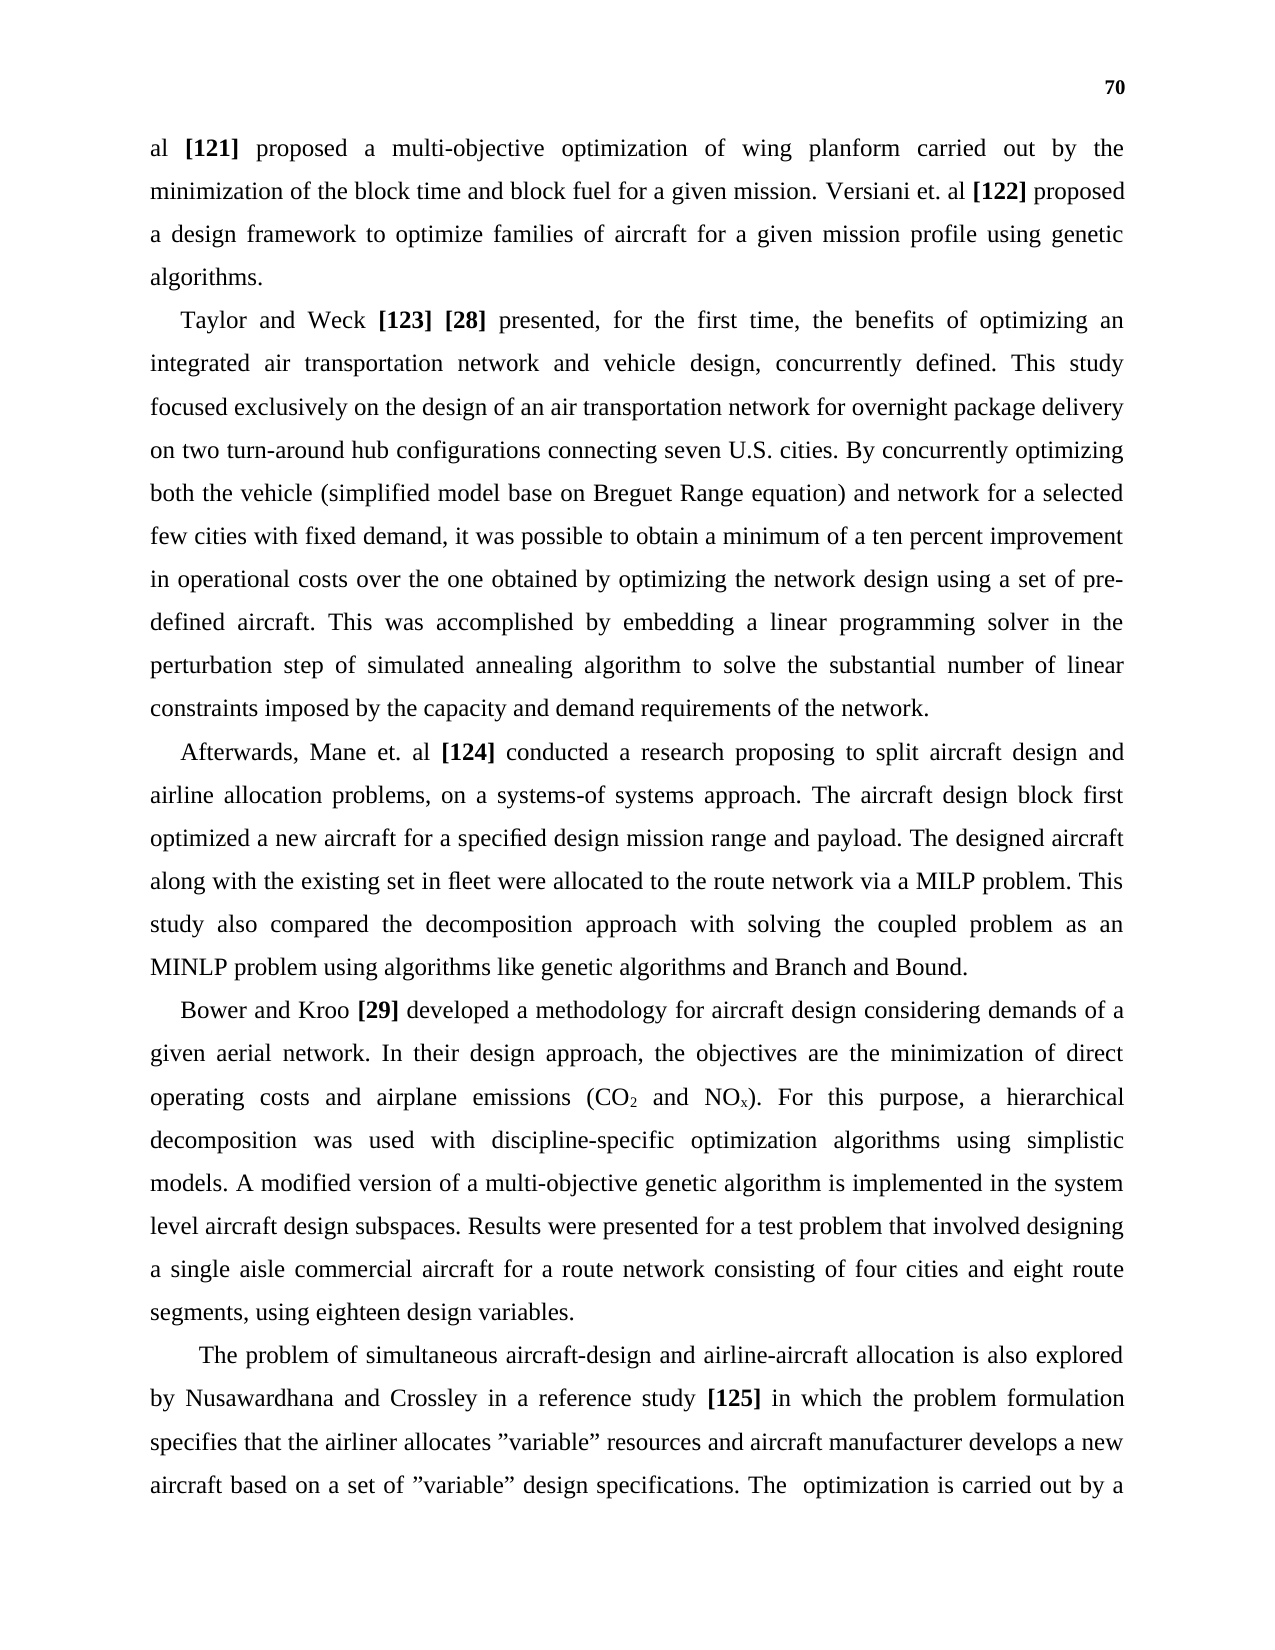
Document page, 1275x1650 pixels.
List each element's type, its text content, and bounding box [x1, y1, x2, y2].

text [150, 133, 1125, 291]
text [150, 1340, 1125, 1498]
text Bower and Kroo developed a methodology for aircraft design considering demands of a given aerial network. In their design approach, the objectives are the minimization of direct operating costs and airplane emissions (CO2 and NOx). For this purpose, a hierarchical decomposition was used with discipline-specific optimization algorithms using simplistic models. A modified version of a multi-objective genetic algorithm is implemented in the system level aircraft design subspaces. Results were presented for a test problem that involved designing a single aisle commercial aircraft for a route network consisting of four cities and eight route segments, using eighteen design variables. [150, 995, 1125, 1326]
text Afterwards, Mane et. al conducted a research proposing to split aircraft design and airline allocation problems, on a systems-of systems approach. The aircraft design block first optimized a new aircraft for a speciﬁed design mission range and payload. The designed aircraft along with the existing set in ﬂeet were allocated to the route network via a MILP problem. This study also compared the decomposition approach with solving the coupled problem as an MINLP problem using algorithms like genetic algorithms and Branch and Bound. [150, 737, 1125, 981]
text Taylor and Weck presented, for the first time, the benefits of optimizing an integrated air transportation network and vehicle design, concurrently defined. This study focused exclusively on the design of an air transportation network for overnight package delivery on two turn-around hub configurations connecting seven U.S. cities. By concurrently optimizing both the vehicle (simplified model base on Breguet Range equation) and network for a selected few cities with fixed demand, it was possible to obtain a minimum of a ten percent improvement in operational costs over the one obtained by optimizing the network design using a set of pre-defined aircraft. This was accomplished by embedding a linear programming solver in the perturbation step of simulated annealing algorithm to solve the substantial number of linear constraints imposed by the capacity and demand requirements of the network. [150, 305, 1125, 722]
